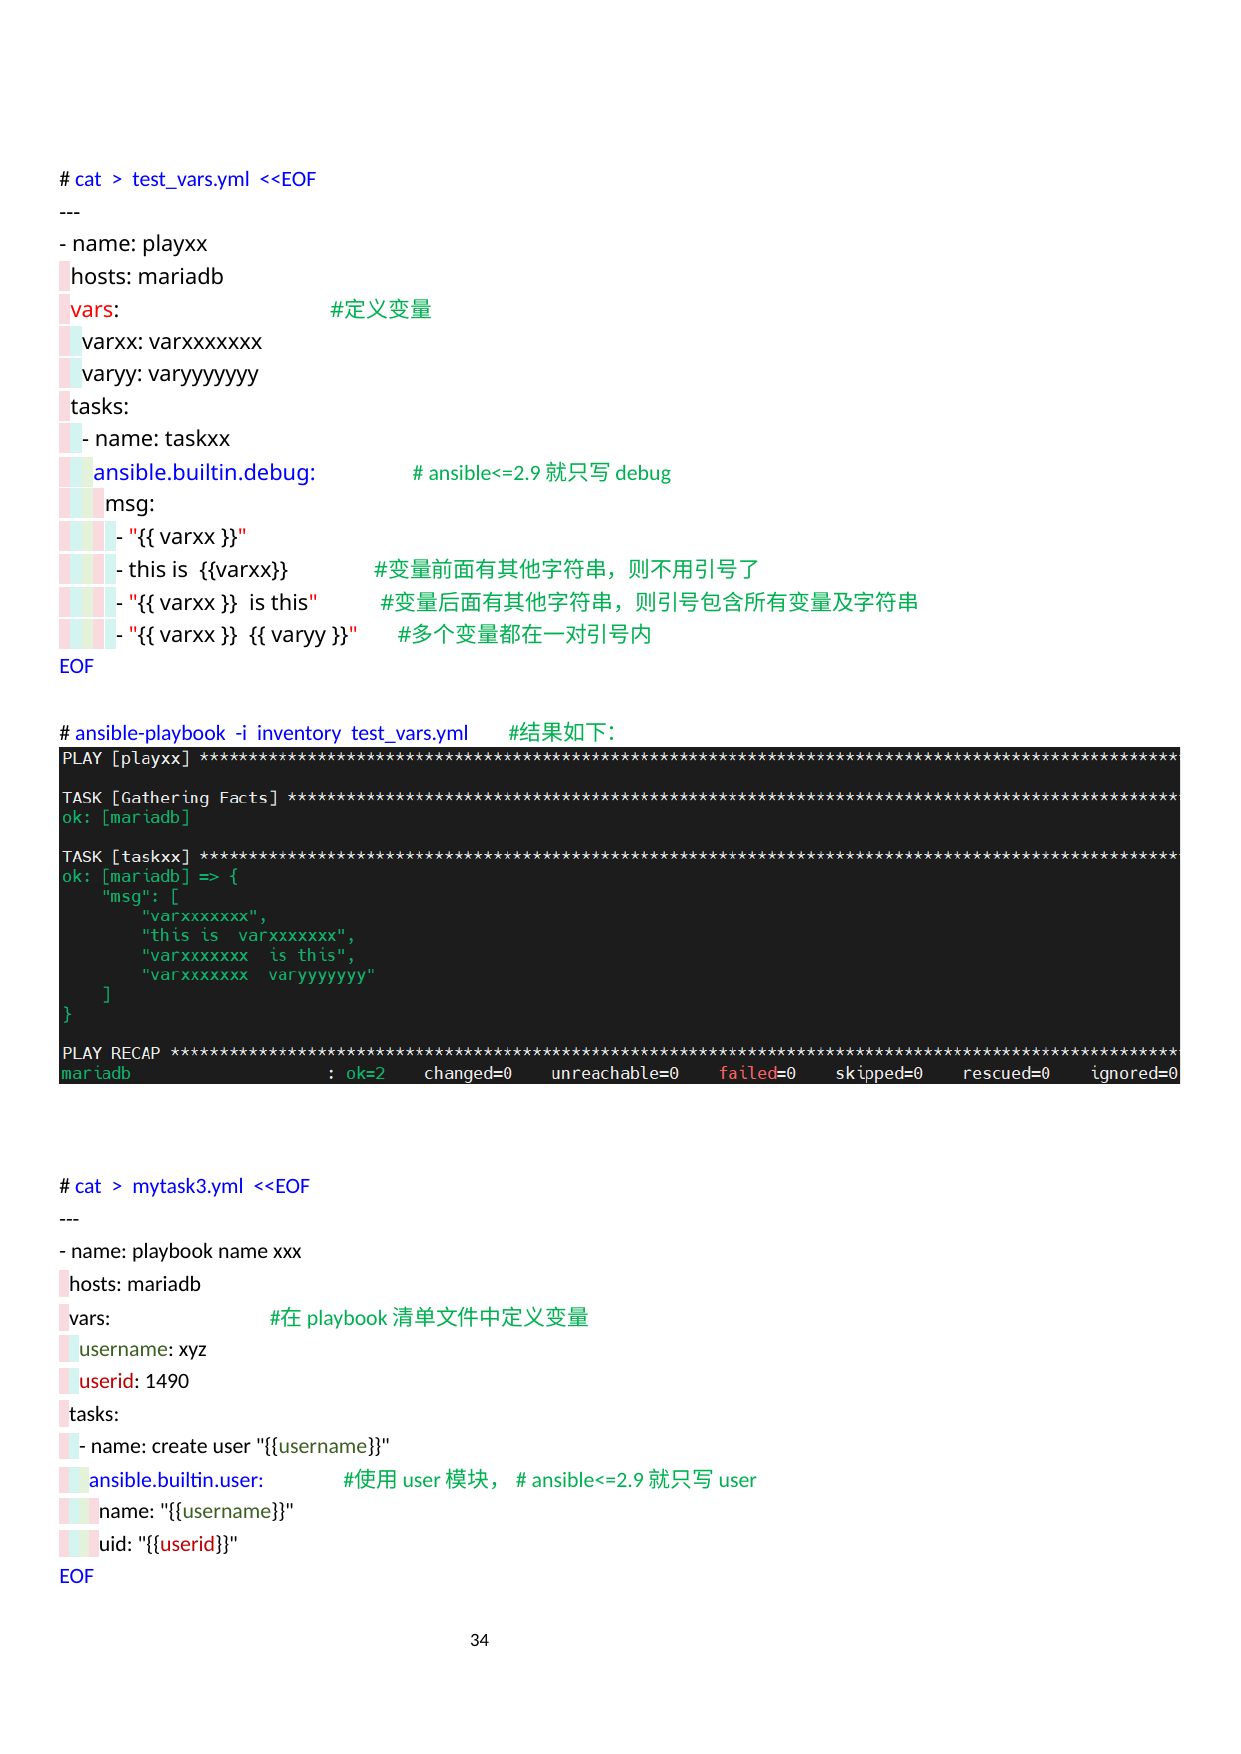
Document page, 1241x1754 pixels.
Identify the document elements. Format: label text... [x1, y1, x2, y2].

text - "{{ varxx }} {{ varyy }}" #多个变量都在一对引号内 [59, 617, 1181, 649]
text - this is {{varxx}} #变量前面有其他字符串，则不用引号了 [59, 552, 1181, 584]
text # cat > mytask3.yml <<EOF [59, 1169, 1181, 1202]
text - name: taskxx [59, 422, 1181, 454]
text # cat > test_vars.yml <<EOF [59, 162, 1181, 194]
text --- [59, 194, 1181, 227]
text ansible.builtin.user: #使用user模块， # ansible<=2.9就只写user [59, 1462, 1181, 1494]
picture [59, 747, 1181, 1084]
text - "{{ varxx }}" [59, 519, 1181, 552]
text username: xyz [59, 1332, 1181, 1364]
text - name: playbook name xxx [59, 1234, 1181, 1267]
text # ansible-playbook -i inventory test_vars.yml #结果如下： [59, 714, 1181, 747]
text --- [59, 1202, 1181, 1234]
text - name: playxx [59, 227, 1181, 259]
text hosts: mariadb [59, 1267, 1181, 1299]
text hosts: mariadb [59, 259, 1181, 292]
text vars: #定义变量 [59, 292, 1181, 324]
text vars: #在playbook清单文件中定义变量 [59, 1299, 1181, 1332]
text uid: "{{userid}}" [59, 1527, 1181, 1559]
text name: "{{username}}" [59, 1494, 1181, 1527]
text - name: create user "{{username}}" [59, 1429, 1181, 1462]
text tasks: [59, 389, 1181, 422]
text EOF [59, 649, 1181, 714]
text varyy: varyyyyyyy [59, 357, 1181, 389]
text userid: 1490 [59, 1364, 1181, 1397]
text msg: [59, 487, 1181, 519]
text tasks: [59, 1397, 1181, 1429]
text - "{{ varxx }} is this" #变量后面有其他字符串，则引号包含所有变量及字符串 [59, 584, 1181, 617]
text ansible.builtin.debug: # ansible<=2.9就只写debug [59, 454, 1181, 487]
text EOF [59, 1559, 1181, 1592]
text varxx: varxxxxxxx [59, 324, 1181, 357]
